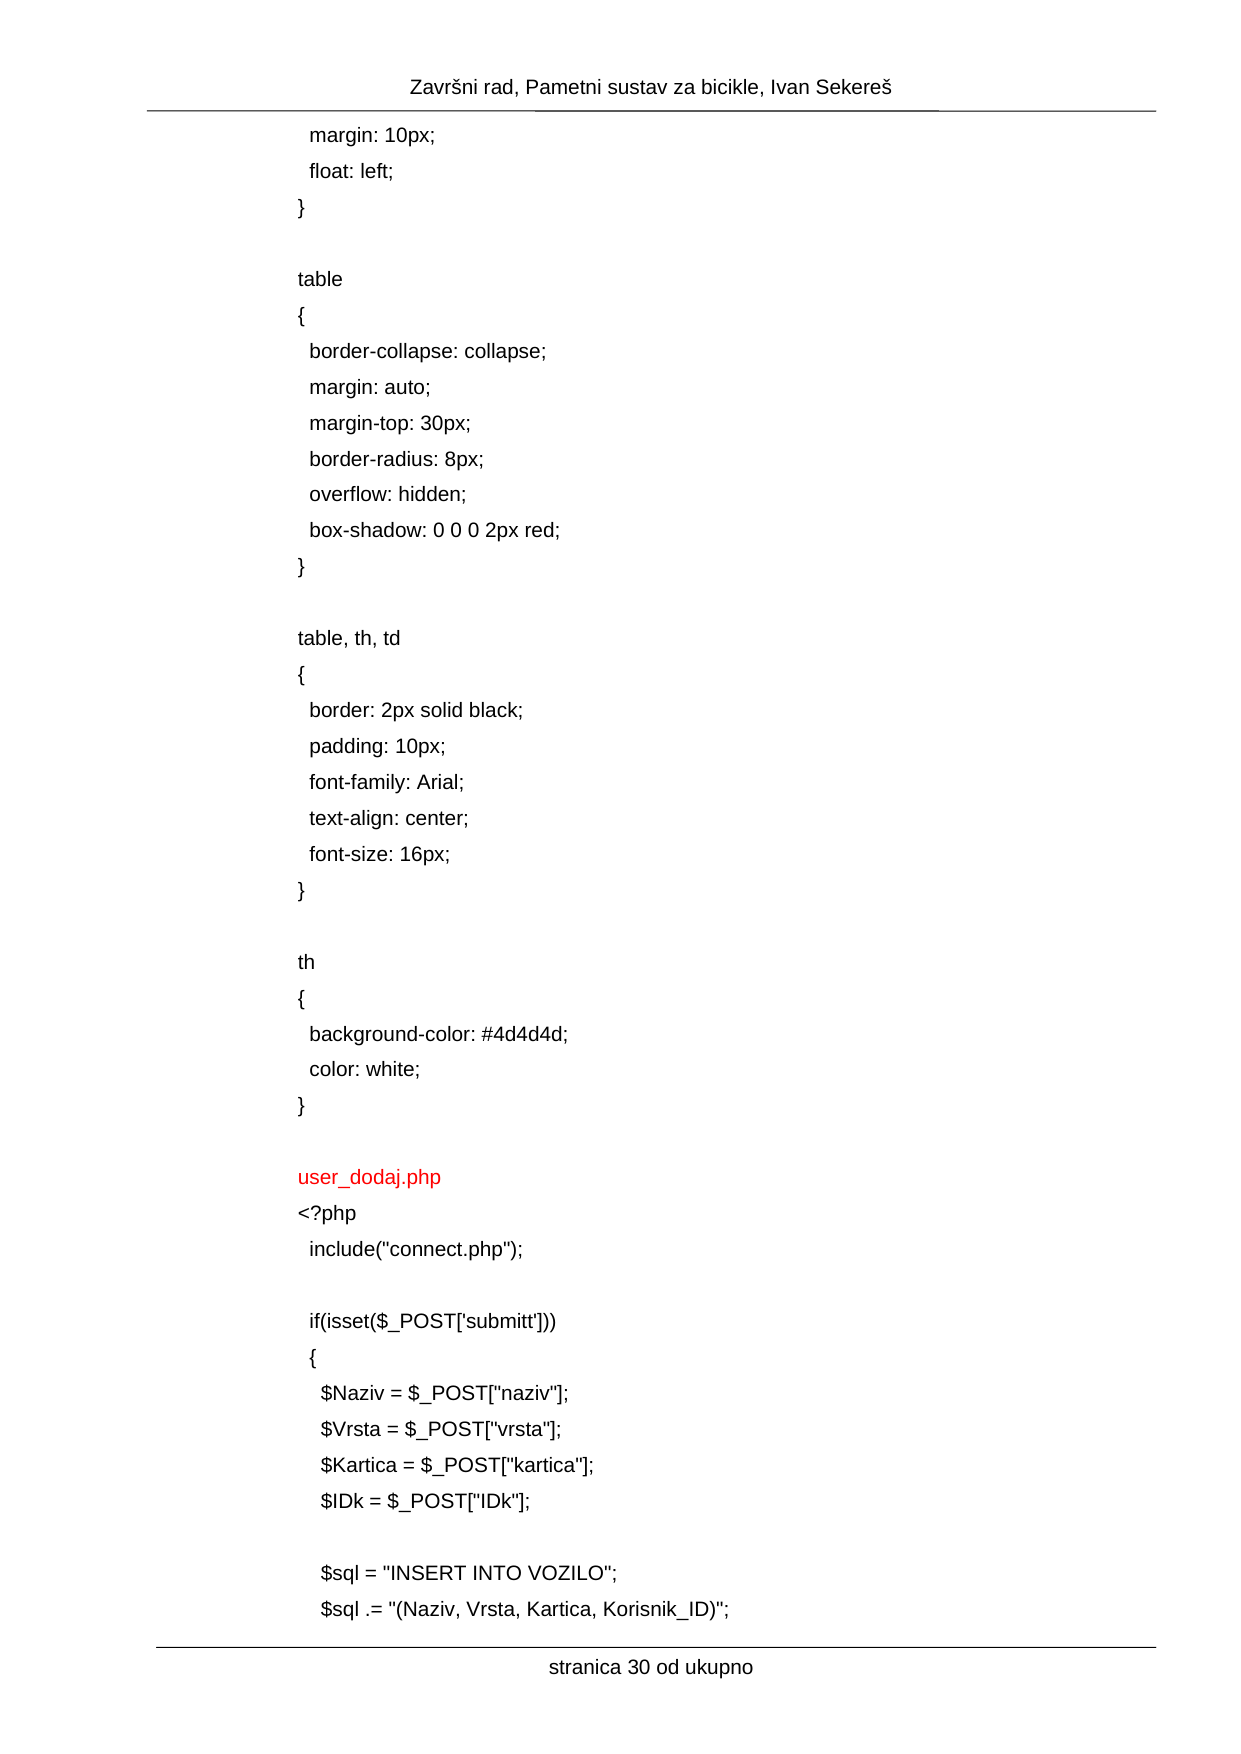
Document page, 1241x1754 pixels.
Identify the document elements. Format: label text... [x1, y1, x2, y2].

text padding: 10px; [187, 734, 1152, 758]
text <?php [187, 1201, 1152, 1225]
text include("connect.php"); [187, 1237, 1152, 1261]
text background-color: #4d4d4d; [187, 1021, 1152, 1045]
text margin: auto; [187, 374, 1152, 398]
text } [187, 195, 1152, 219]
text color: white; [187, 1057, 1152, 1081]
text border-collapse: collapse; [187, 338, 1152, 362]
text $IDk = $_POST["IDk"]; [187, 1488, 1152, 1512]
text } [187, 1093, 1152, 1117]
text font-size: 16px; [187, 842, 1152, 866]
text table [187, 267, 1152, 291]
text { [187, 303, 1152, 327]
text user_dodaj.php [187, 1165, 1152, 1189]
text float: left; [187, 159, 1152, 183]
text $Kartica = $_POST["kartica"]; [187, 1453, 1152, 1477]
text $Vrsta = $_POST["vrsta"]; [187, 1417, 1152, 1441]
text { [187, 662, 1152, 686]
text $Naziv = $_POST["naziv"]; [187, 1381, 1152, 1405]
text $sql .= "(Naziv, Vrsta, Kartica, Korisnik_ID)"; [187, 1596, 1152, 1620]
text border-radius: 8px; [187, 446, 1152, 470]
text } [187, 554, 1152, 578]
text text-align: center; [187, 806, 1152, 830]
text border: 2px solid black; [187, 698, 1152, 722]
text if(isset($_POST['submitt'])) [187, 1309, 1152, 1333]
text { [187, 1345, 1152, 1369]
text } [187, 878, 1152, 902]
text th [187, 949, 1152, 973]
text box-shadow: 0 0 0 2px red; [187, 518, 1152, 542]
text $sql = "INSERT INTO VOZILO"; [187, 1560, 1152, 1584]
text margin: 10px; [187, 123, 1152, 147]
text margin-top: 30px; [187, 410, 1152, 434]
text font-family: Arial; [187, 770, 1152, 794]
text table, th, td [187, 626, 1152, 650]
text { [187, 985, 1152, 1009]
text overflow: hidden; [187, 482, 1152, 506]
